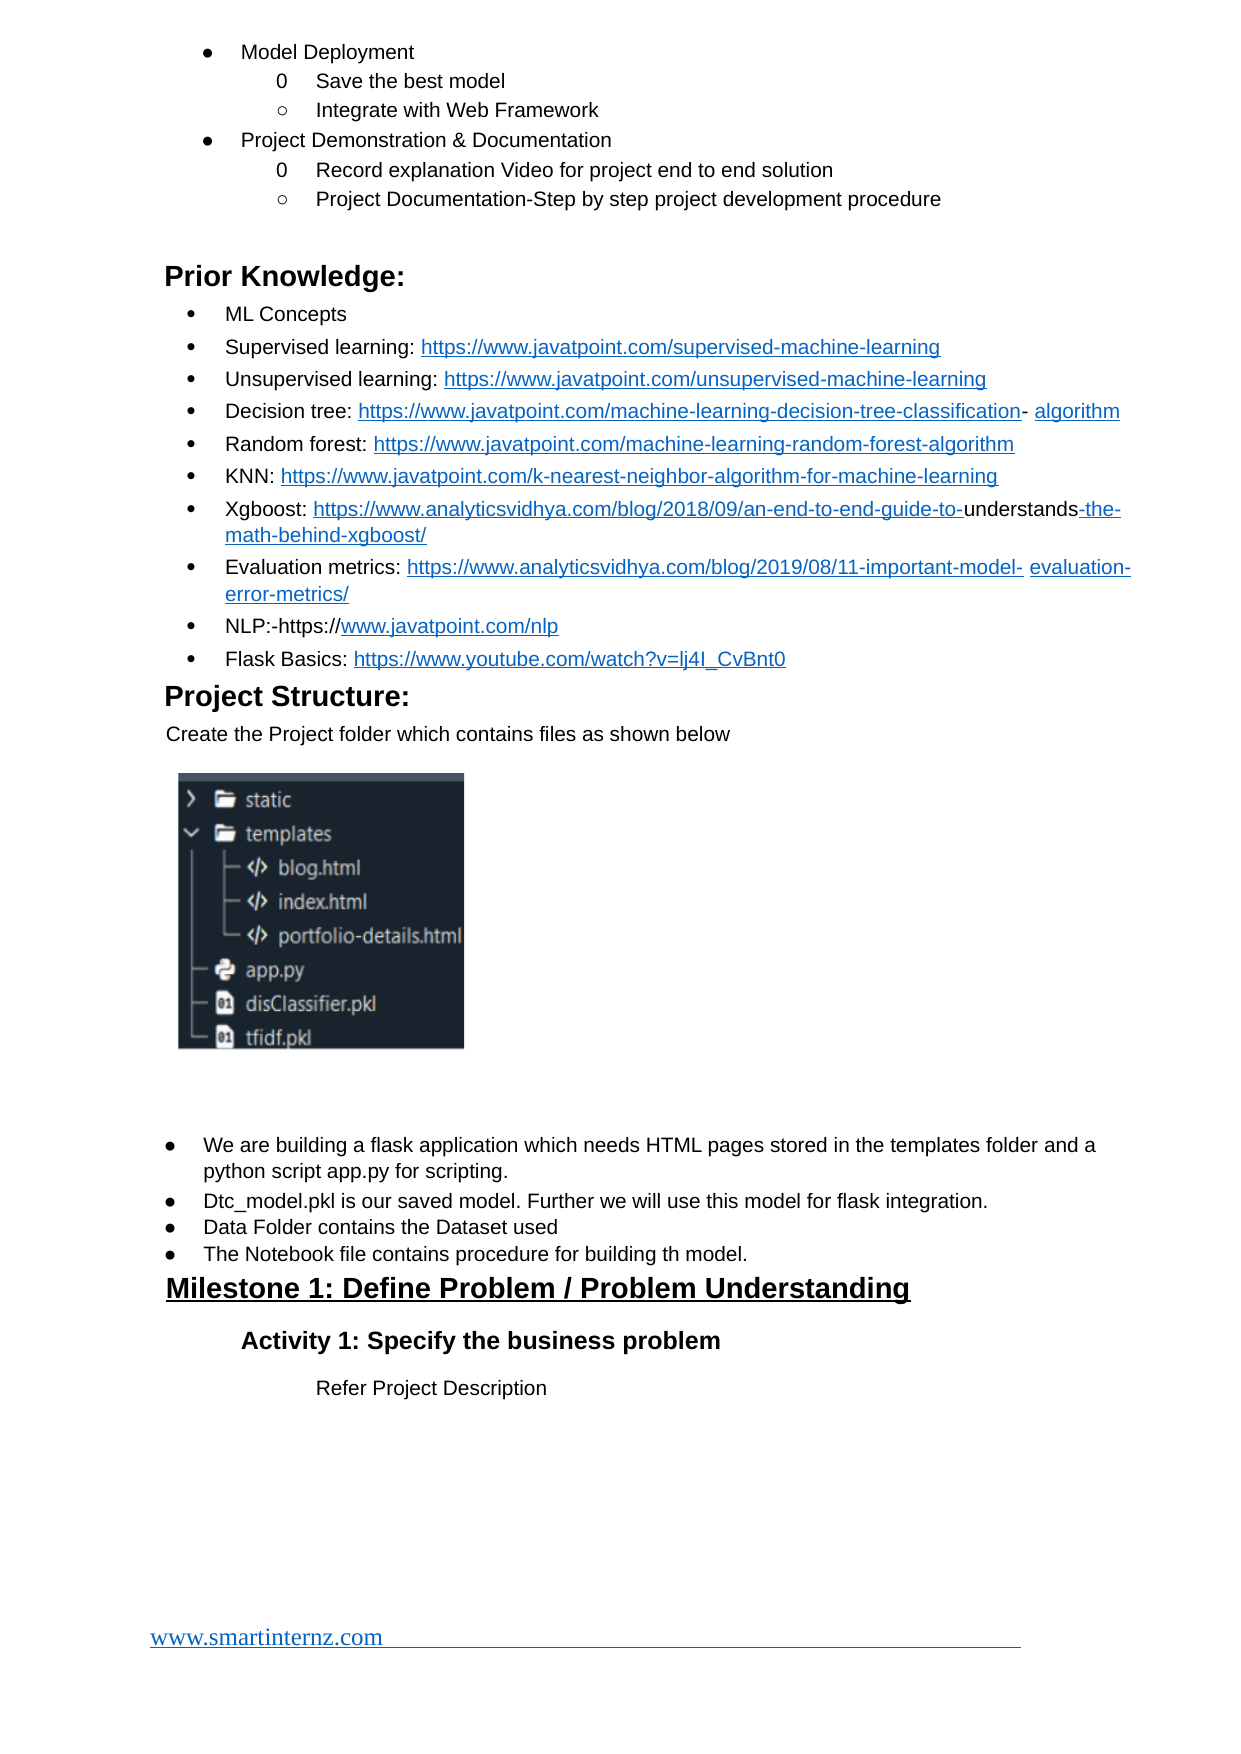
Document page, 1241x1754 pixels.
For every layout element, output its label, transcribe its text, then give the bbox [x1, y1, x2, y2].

list NLP:-https://www.javatpoint.com/nlp [187, 614, 1168, 638]
list Decision tree: https://www.javatpoint.com/machine-learning-decision-tree-classification- algorithm [187, 399, 1168, 423]
list The Notebook file contains procedure for building th model. [163, 1242, 1142, 1266]
list We are building a flask application which needs HTML pages stored in the templates folder and a python script app.py for scripting. [163, 1133, 1142, 1183]
text ○ Project Documentation-Step by step project development procedure [150, 187, 1168, 211]
list Evaluation metrics: https://www.analyticsvidhya.com/blog/2019/08/11-important-model- evaluation-error-metrics/ [187, 555, 1168, 606]
text Refer Project Description [316, 1376, 1142, 1400]
picture [172, 773, 465, 1052]
list Save the best model [276, 69, 1142, 93]
list Project Demonstration & Documentation [201, 128, 1142, 152]
list Model Deployment [201, 39, 1142, 63]
text Project Structure: [164, 679, 1168, 712]
list ML Concepts [187, 302, 1168, 326]
subtitle Milestone 1: Define Problem / Problem Understanding [166, 1271, 1168, 1304]
list Record explanation Video for project end to end solution [276, 157, 1142, 181]
list Unsupervised learning: https://www.javatpoint.com/unsupervised-machine-learning [187, 367, 1168, 391]
list Flask Basics: https://www.youtube.com/watch?v=lj4I_CvBnt0 [187, 646, 1168, 670]
list Dtc_model.pkl is our saved model. Further we will use this model for flask integration. [163, 1188, 1142, 1212]
text Activity 1: Specify the business problem [241, 1326, 1145, 1354]
list Random forest: https://www.javatpoint.com/machine-learning-random-forest-algorithm [187, 432, 1168, 456]
list Supervised learning: https://www.javatpoint.com/supervised-machine-learning [187, 334, 1168, 358]
text Prior Knowledge: [164, 259, 1168, 293]
list Data Folder contains the Dataset used [163, 1215, 1142, 1239]
list Xgboost: https://www.analyticsvidhya.com/blog/2018/09/an-end-to-end-guide-to-understands-the-math-behind-xgboost/ [187, 496, 1168, 547]
text ○ Integrate with Web Framework [150, 98, 1168, 122]
text Create the Project folder which contains files as shown below [166, 722, 1142, 746]
list KNN: https://www.javatpoint.com/k-nearest-neighbor-algorithm-for-machine-learning [187, 464, 1168, 488]
